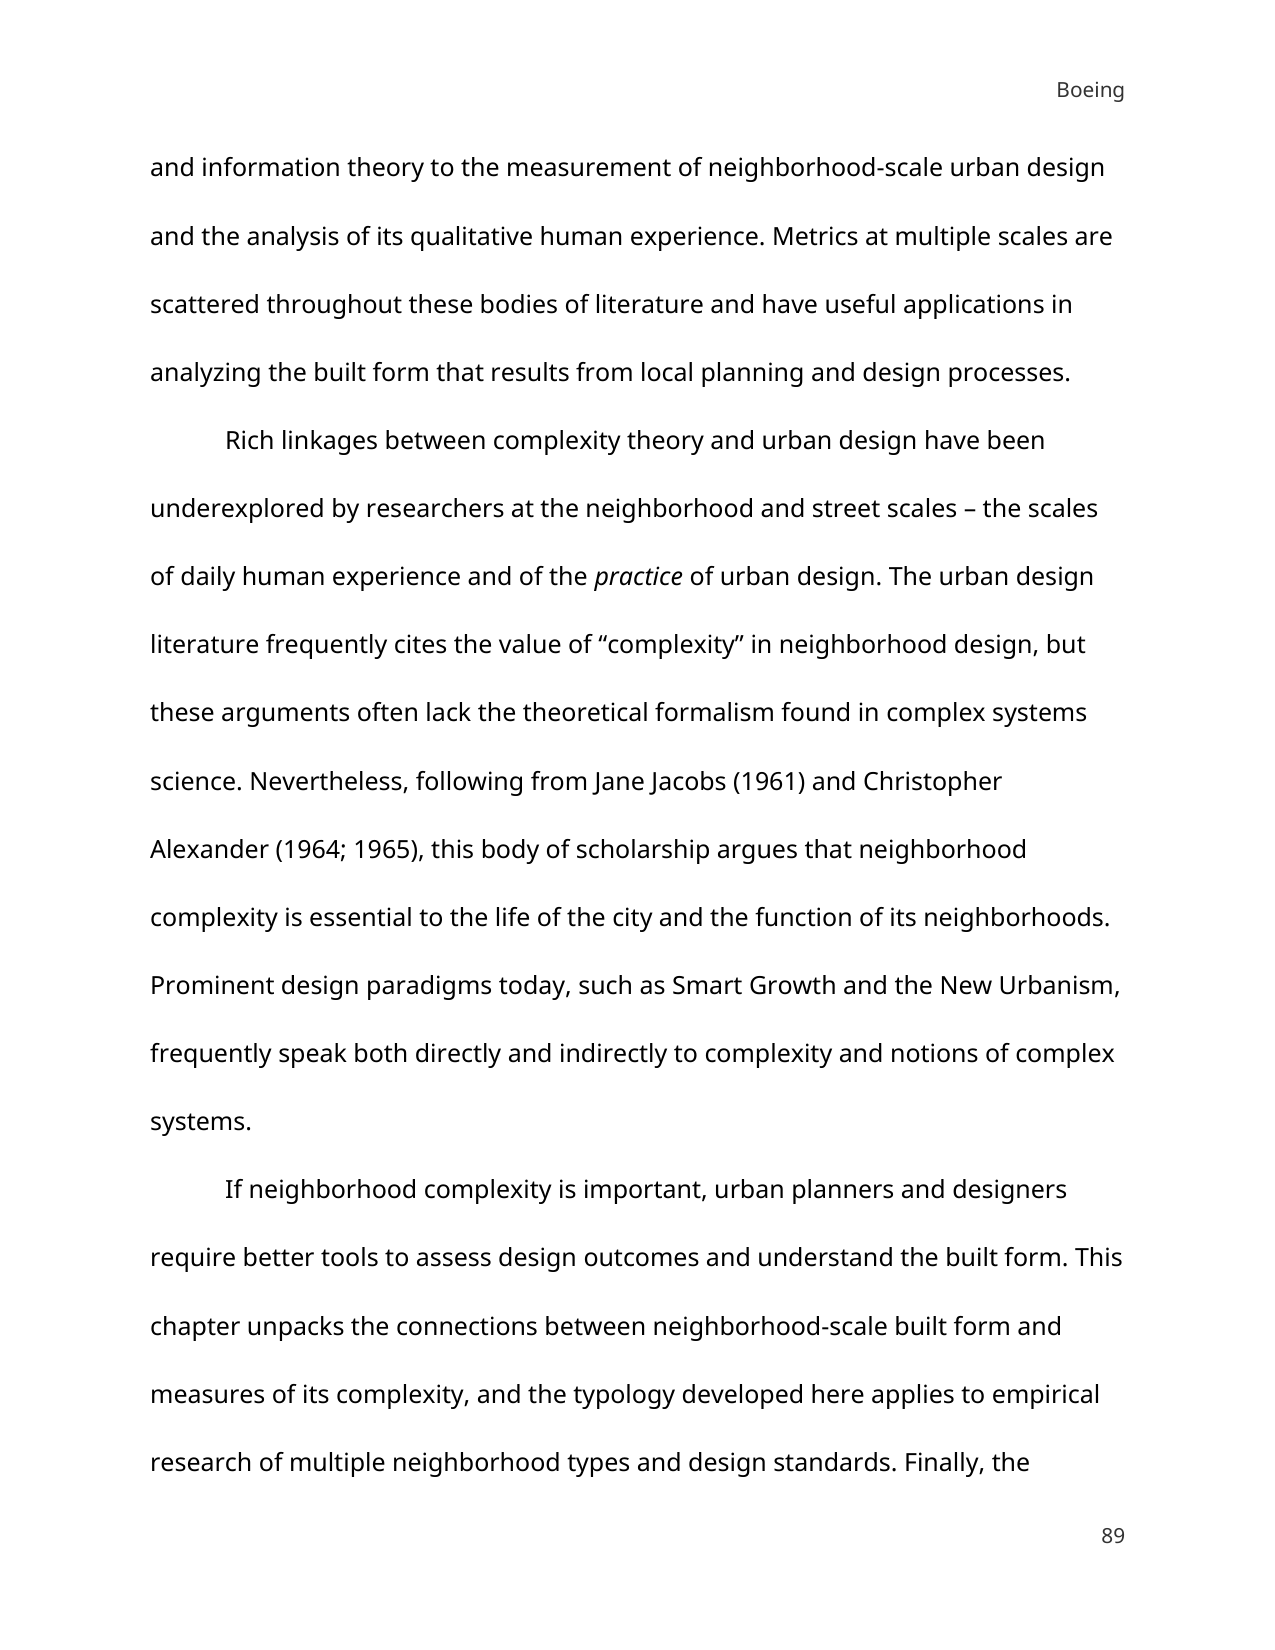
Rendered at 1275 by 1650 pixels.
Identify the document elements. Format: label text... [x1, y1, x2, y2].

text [150, 150, 1125, 388]
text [150, 1172, 1125, 1478]
text Rich linkages between complexity theory and urban design have been underexplored by researchers at the neighborhood and street scales – the scales of daily human experience and of the practice of urban design. The urban design literature frequently cites the value of “complexity” in neighborhood design, but these arguments often lack the theoretical formalism found in complex systems science. Nevertheless, following from Jane Jacobs (1961) and Christopher Alexander (1964; 1965), this body of scholarship argues that neighborhood complexity is essential to the life of the city and the function of its neighborhoods. Prominent design paradigms today, such as Smart Growth and the New Urbanism, frequently speak both directly and indirectly to complexity and notions of complex systems. [150, 422, 1125, 1138]
